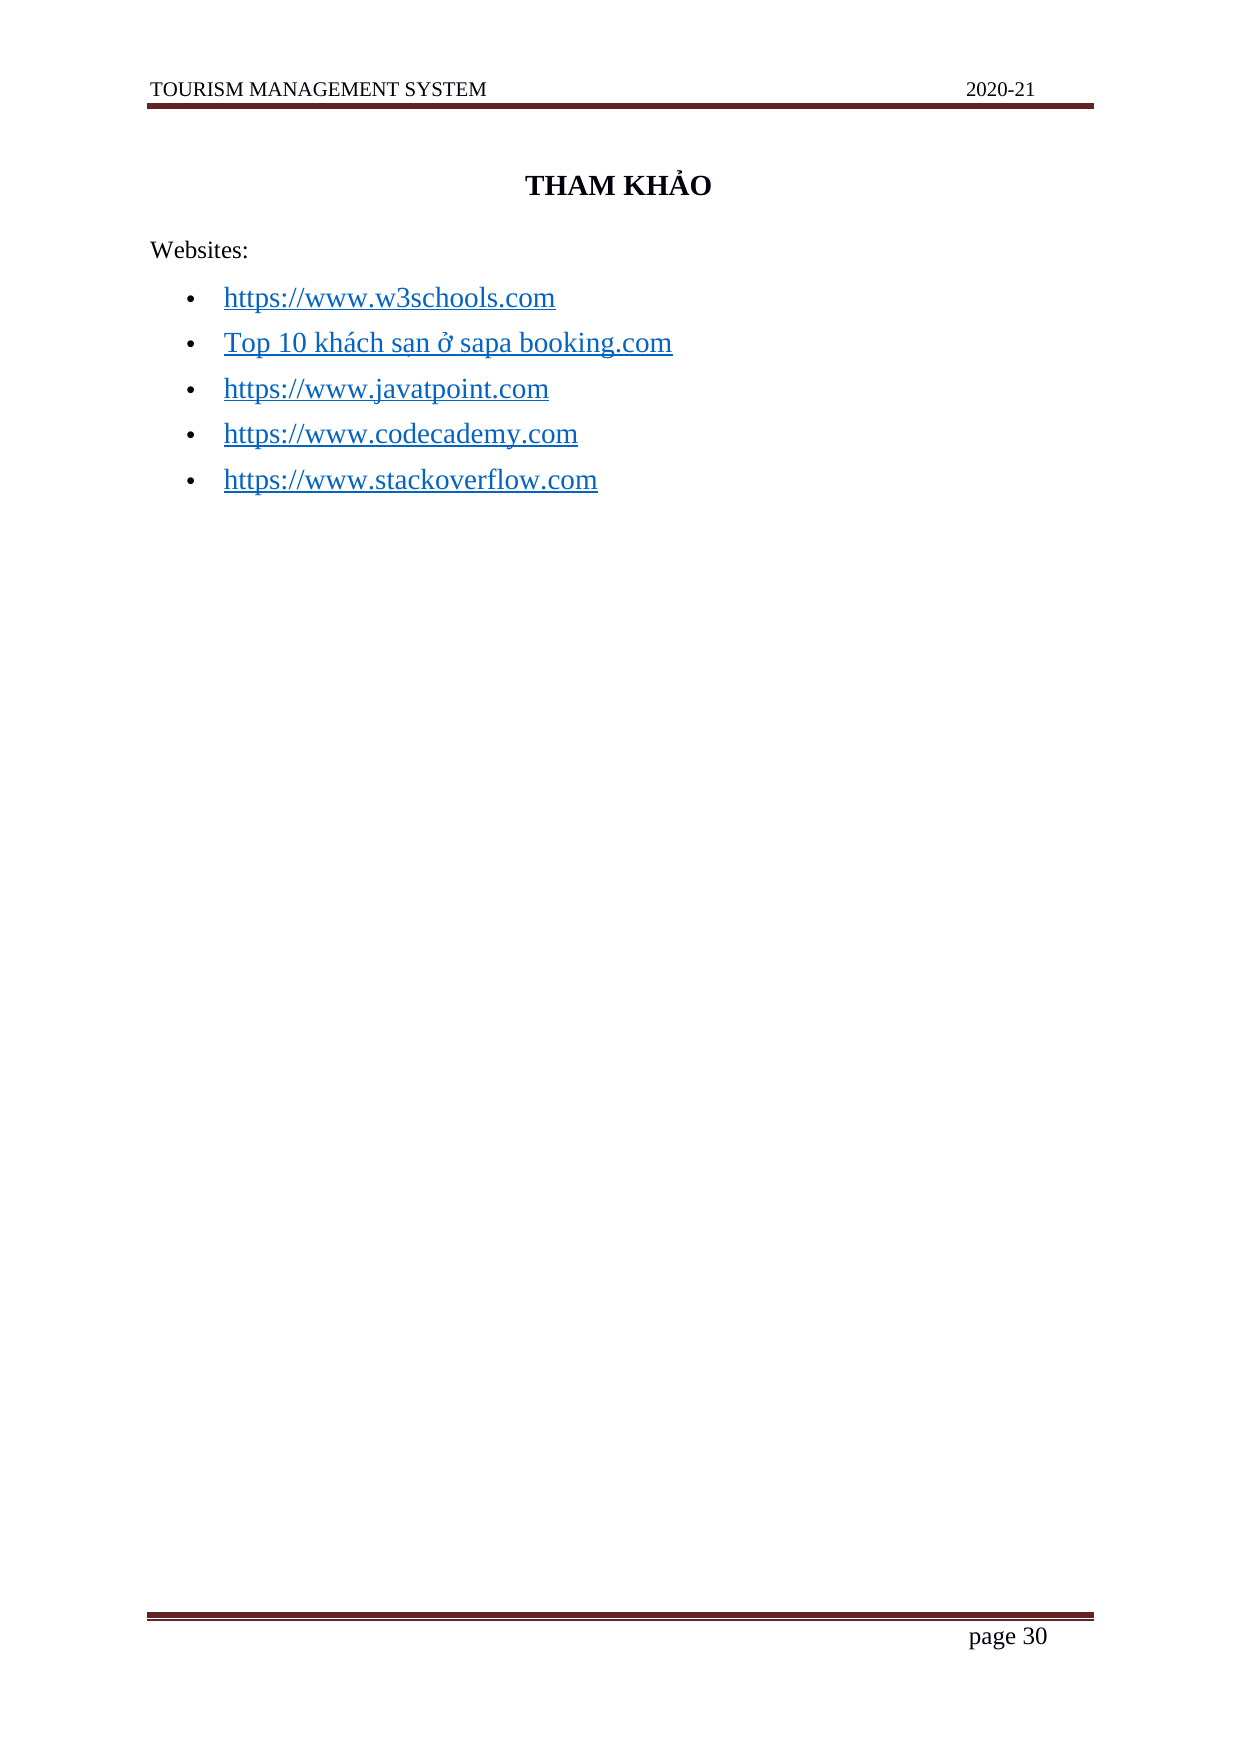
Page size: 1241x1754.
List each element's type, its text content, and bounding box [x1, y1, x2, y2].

list Top 10 khách sạn ở sapa booking.com [186, 325, 1098, 359]
list https://www.stackoverflow.com [186, 462, 1098, 495]
list https://www.codecademy.com [186, 416, 1098, 450]
text THAM KHẢO [150, 168, 1098, 201]
list https://www.javatpoint.com [186, 371, 1098, 404]
list https://www.w3schools.com [186, 280, 1098, 313]
text Websites: [150, 235, 1092, 264]
